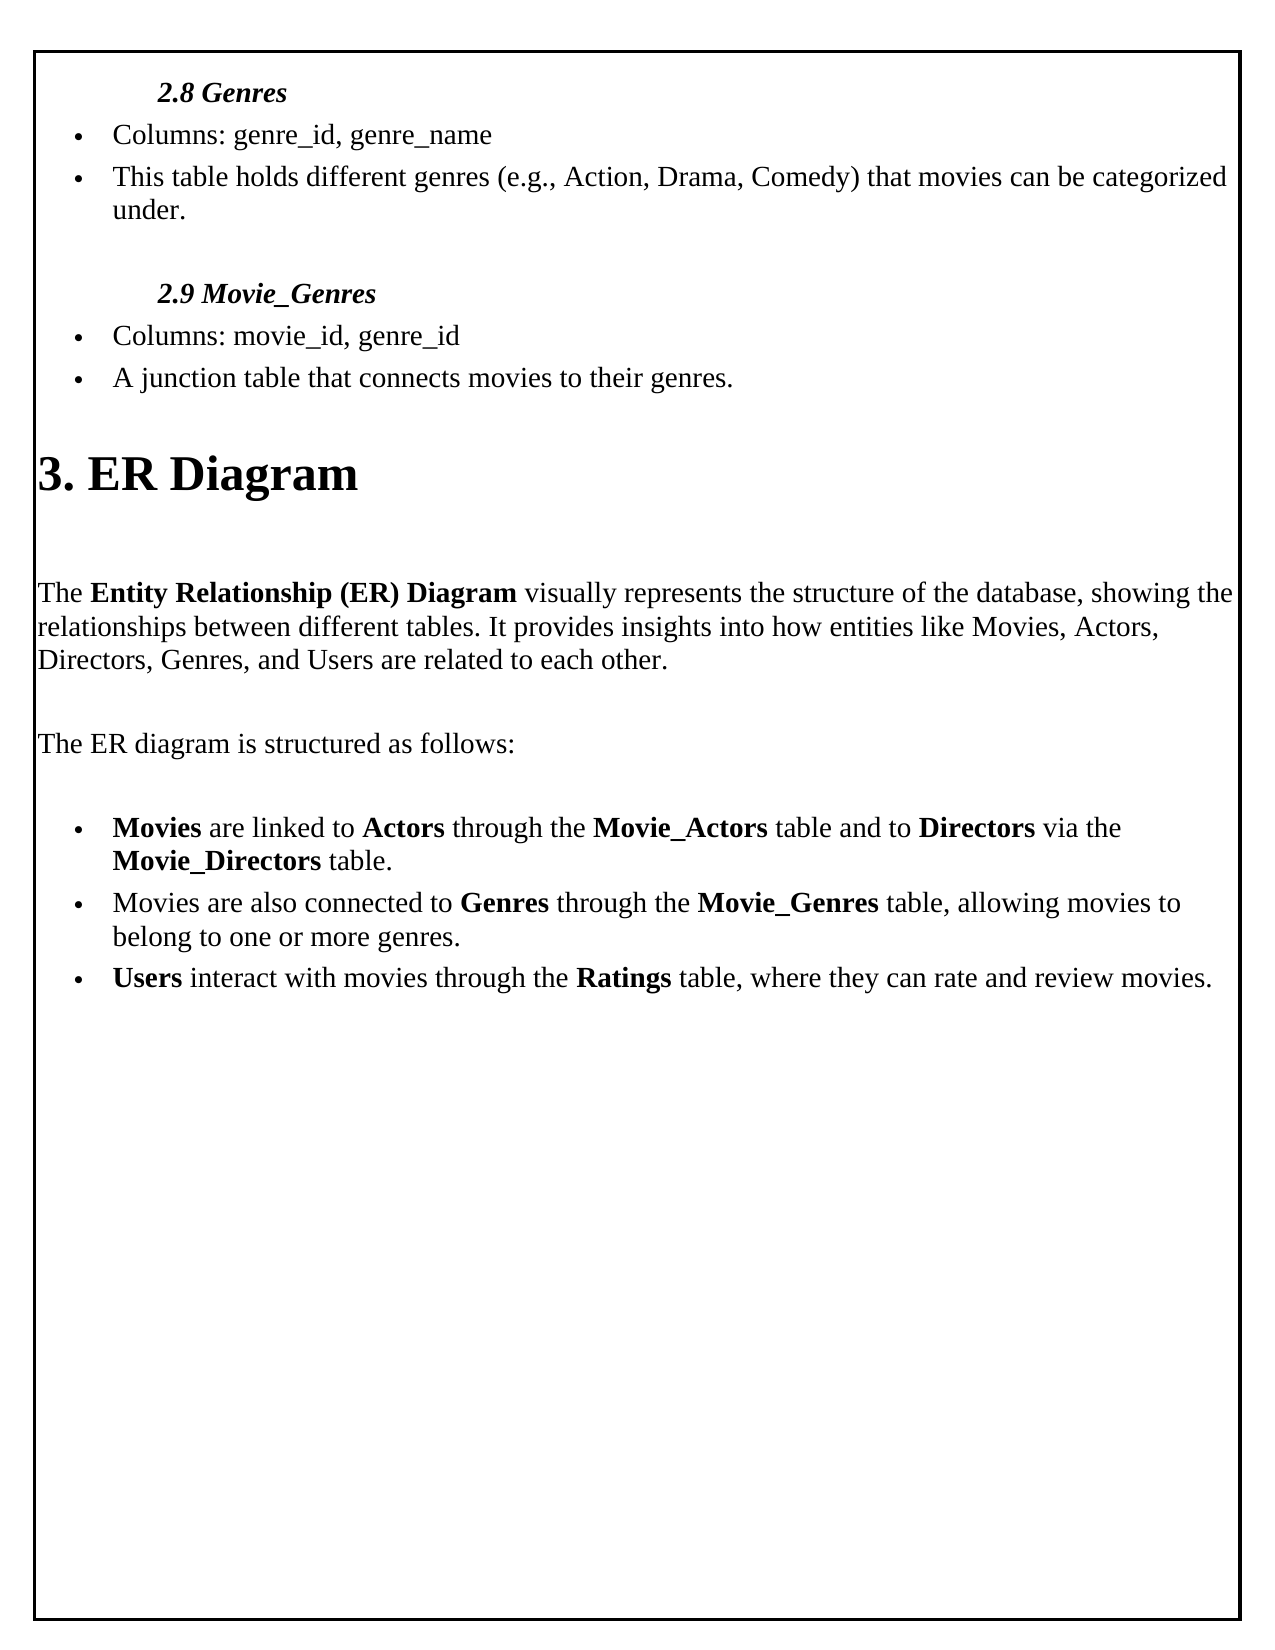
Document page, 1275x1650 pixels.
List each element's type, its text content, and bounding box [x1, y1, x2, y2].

list Movies are linked to Actors through the Movie_Actors table and to Directors via the Movie_Directors table. [75, 810, 1233, 877]
list Users interact with movies through the Ratings table, where they can rate and review movies. [75, 961, 1233, 994]
text 3. ER Diagram [37, 443, 1233, 501]
list Columns: movie_id, genre_id [75, 318, 1233, 351]
text The Entity Relationship (ER) Diagram visually represents the structure of the database, showing the relationships between different tables. It provides insights into how entities like Movies, Actors, Directors, Genres, and Users are related to each other. [37, 575, 1233, 676]
text 2.8 Genres [158, 75, 1233, 108]
text 2.9 Movie_Genres [158, 276, 1233, 309]
list Columns: genre_id, genre_name [75, 117, 1233, 150]
text The ER diagram is structured as follows: [37, 726, 1233, 759]
list Movies are also connected to Genres through the Movie_Genres table, allowing movies to belong to one or more genres. [75, 885, 1233, 952]
list A junction table that connects movies to their genres. [75, 360, 1233, 393]
list This table holds different genres (e.g., Action, Drama, Comedy) that movies can be categorized under. [75, 159, 1233, 226]
